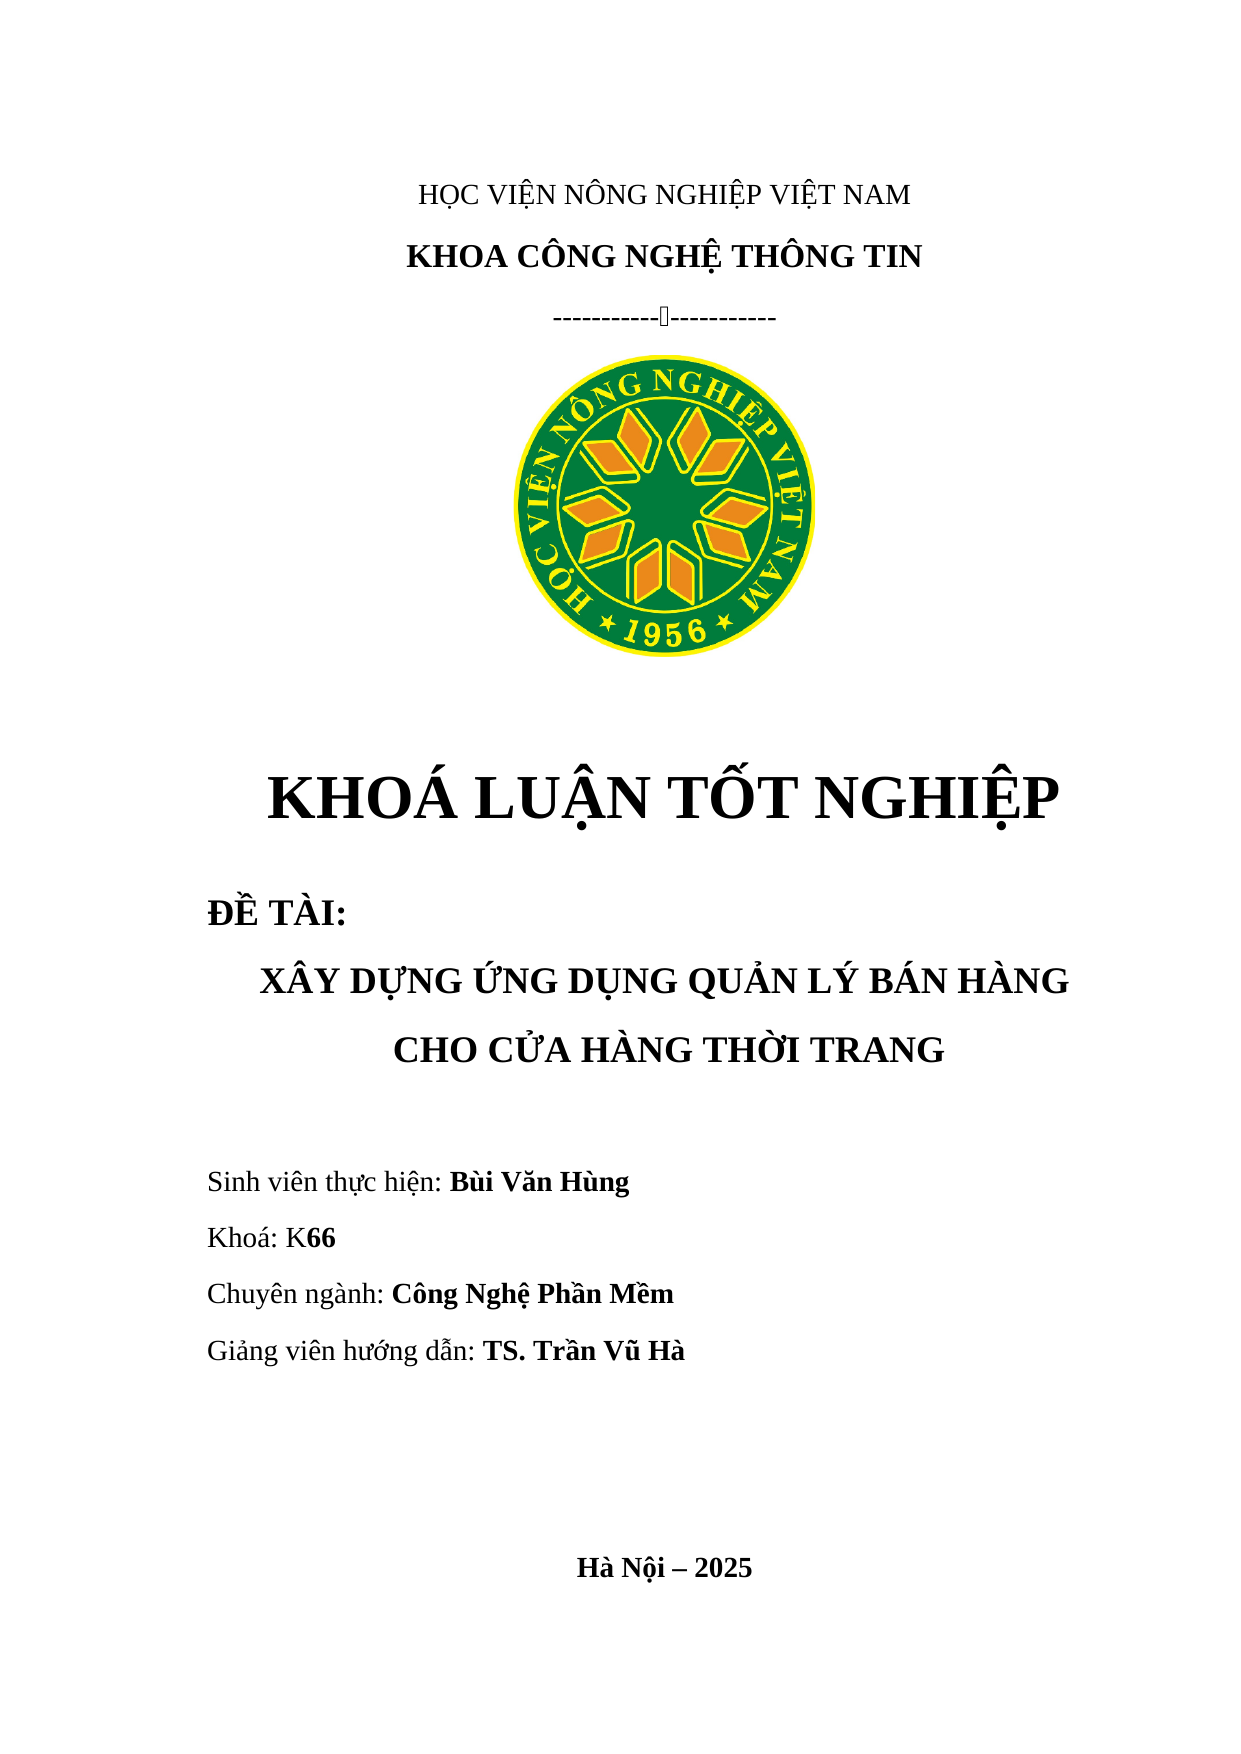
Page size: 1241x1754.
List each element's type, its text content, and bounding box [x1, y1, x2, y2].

text Chuyên ngành: Công Nghệ Phần Mềm [207, 1277, 1122, 1310]
text HỌC VIỆN NÔNG NGHIỆP VIỆT NAM [207, 177, 1122, 211]
text Sinh viên thực hiện: Bùi Văn Hùng [207, 1164, 1122, 1198]
text Khoá: K66 [207, 1221, 1122, 1254]
text Giảng viên hướng dẫn: TS. Trần Vũ Hà [207, 1333, 1122, 1366]
text Hà Nội – 2025 [207, 1551, 1122, 1584]
text KHOÁ LUẬN TỐT NGHIỆP [207, 760, 1122, 832]
text KHOA CÔNG NGHỆ THÔNG TIN [207, 237, 1122, 275]
text CHO CỬA HÀNG THỜI TRANG [207, 1027, 1122, 1071]
text XÂY DỰNG ỨNG DỤNG QUẢN LÝ BÁN HÀNG [207, 959, 1122, 1002]
text ---------------------- [207, 299, 1122, 332]
text ĐỀ TÀI: [207, 890, 1122, 933]
picture [513, 355, 816, 657]
